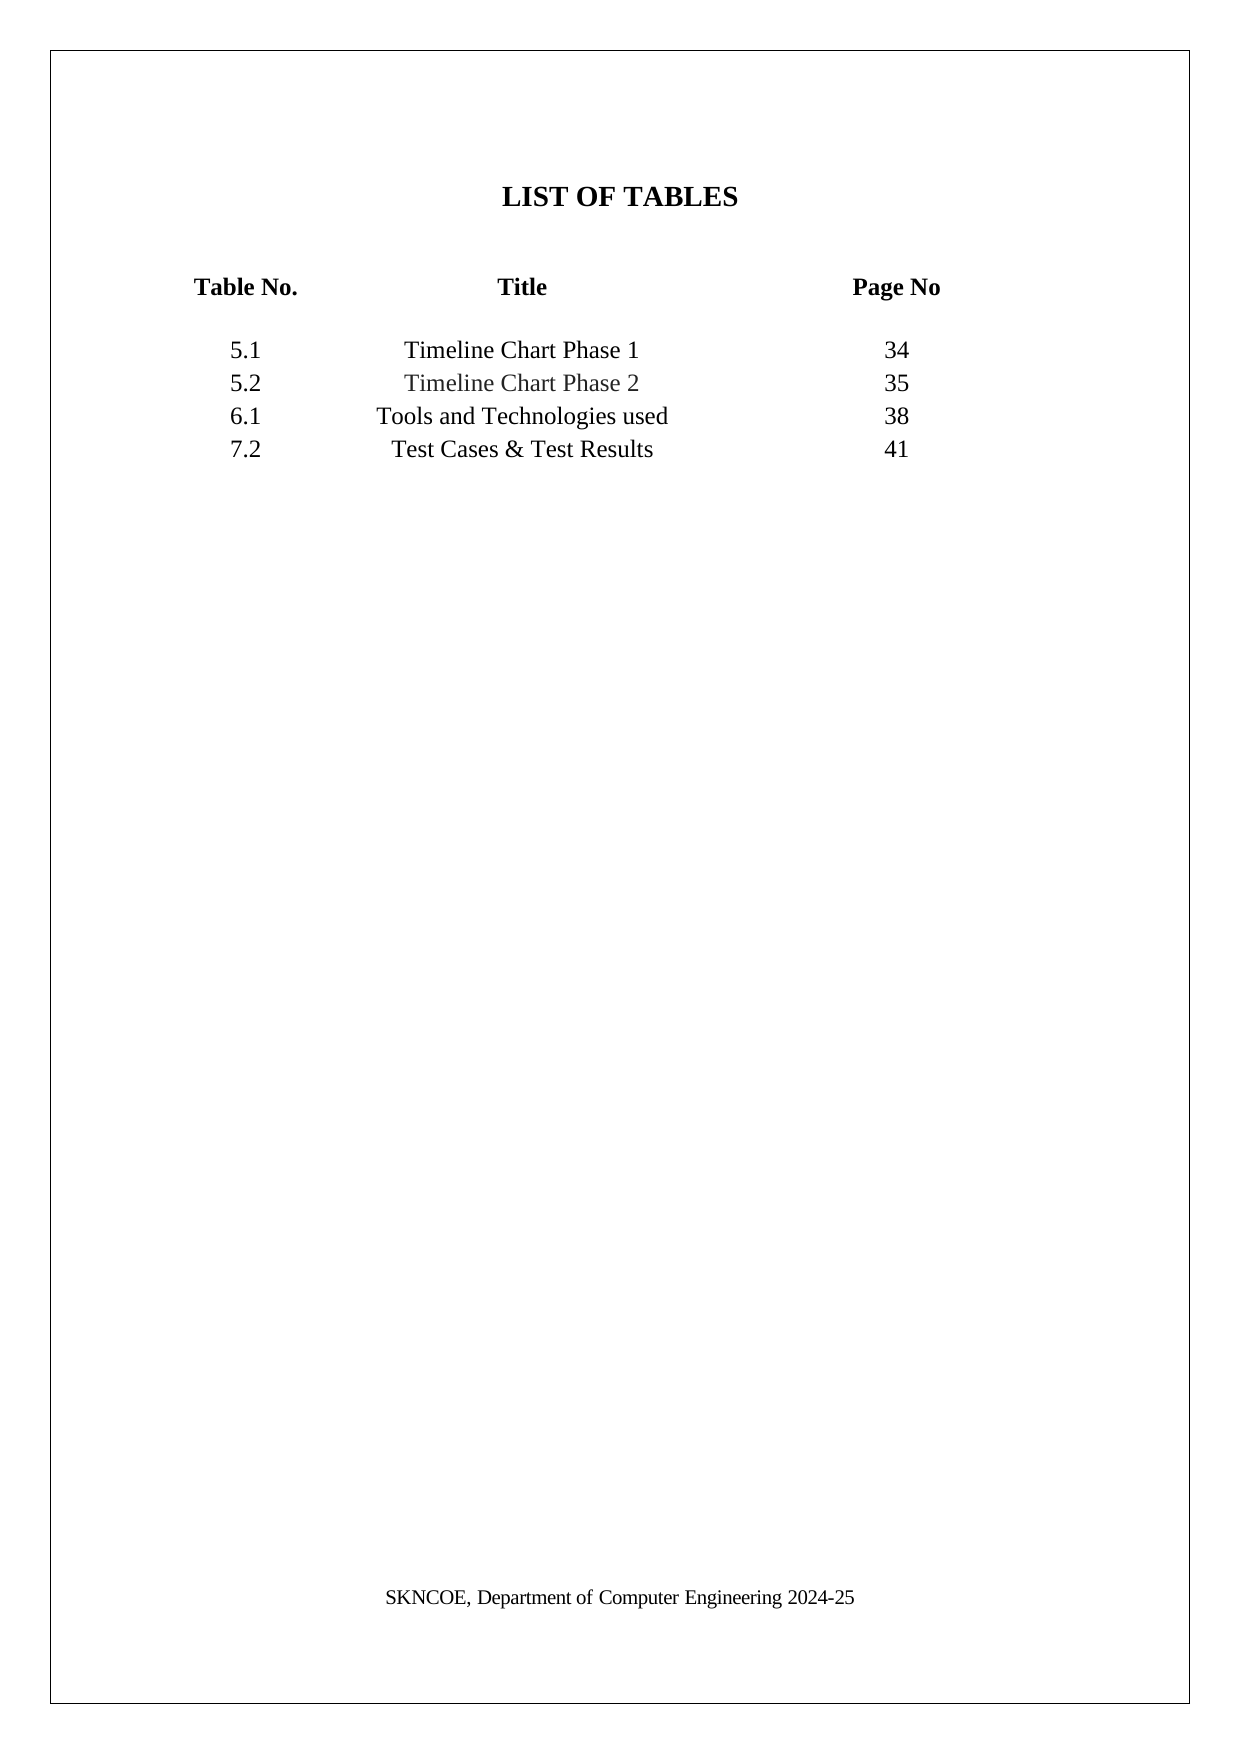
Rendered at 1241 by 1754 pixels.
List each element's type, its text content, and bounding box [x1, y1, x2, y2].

table_header Page No [709, 272, 1084, 335]
table_header Table No. [156, 272, 335, 335]
text LIST OF TABLES [112, 185, 1128, 212]
table_cell 5.1 [156, 335, 335, 368]
table_cell 6.1 [156, 401, 335, 434]
table_cell 41 [709, 435, 1084, 468]
table_header Title [335, 272, 709, 335]
table_cell 38 [709, 401, 1084, 434]
table_cell 34 [709, 335, 1084, 368]
table_cell 35 [709, 368, 1084, 401]
table_cell Timeline Chart Phase 1 [335, 335, 709, 368]
table_cell 7.2 [156, 435, 335, 468]
table_cell 5.2 [156, 368, 335, 401]
table_cell Tools and Technologies used [335, 401, 709, 434]
table_cell Test Cases & Test Results [335, 435, 709, 468]
table_cell Timeline Chart Phase 2 [335, 368, 709, 401]
